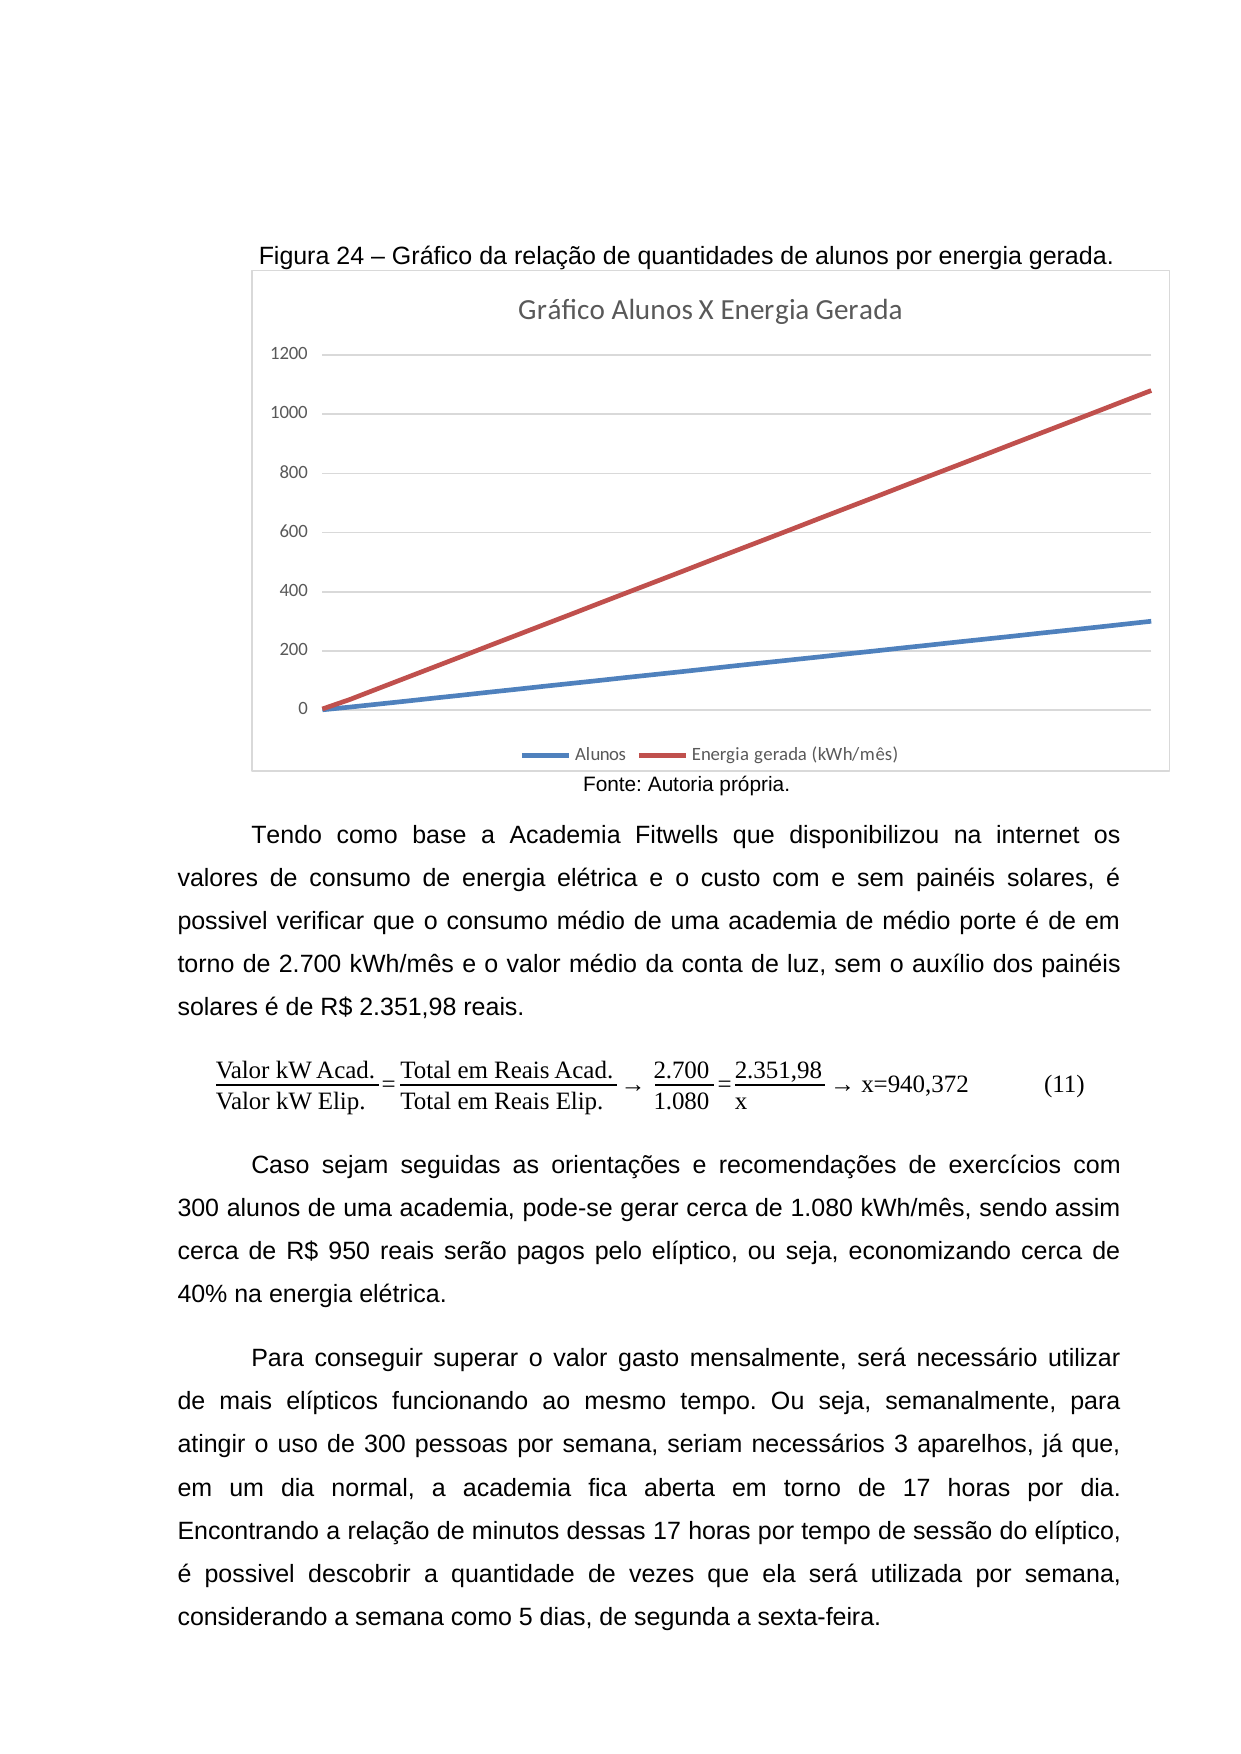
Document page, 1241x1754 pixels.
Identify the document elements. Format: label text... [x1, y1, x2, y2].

text Para conseguir superar o valor gasto mensalmente, será necessário utilizar de mais elípticos funcionando ao mesmo tempo. Ou seja, semanalmente, para atingir o uso de 300 pessoas por semana, seriam necessários 3 aparelhos, já que, em um dia normal, a academia fica aberta em torno de 17 horas por dia. Encontrando a relação de minutos dessas 17 horas por tempo de sessão do elíptico, é possivel descobrir a quantidade de vezes que ela será utilizada por semana, considerando a semana como 5 dias, de segunda a sexta-feira. [177, 1343, 1122, 1631]
text Caso sejam seguidas as orientações e recomendações de exercícios com 300 alunos de uma academia, pode-se gerar cerca de 1.080 kWh/mês, sendo assim cerca de R$ 950 reais serão pagos pelo elíptico, ou seja, economizando cerca de 40% na energia elétrica. [177, 1150, 1122, 1308]
text Tendo como base a Academia Fitwells que disponibilizou na internet os valores de consumo de energia elétrica e o custo com e sem painéis solares, é possivel verificar que o consumo médio de uma academia de médio porte é de em torno de 2.700 kWh/mês e o valor médio da conta de luz, sem o auxílio dos painéis solares é de R$ 2.351,98 reais. [177, 820, 1122, 1021]
text Fonte: Autoria própria. [177, 772, 1122, 796]
text Figura 24 – Gráfico da relação de quantidades de alunos por energia gerada. [177, 241, 1122, 270]
